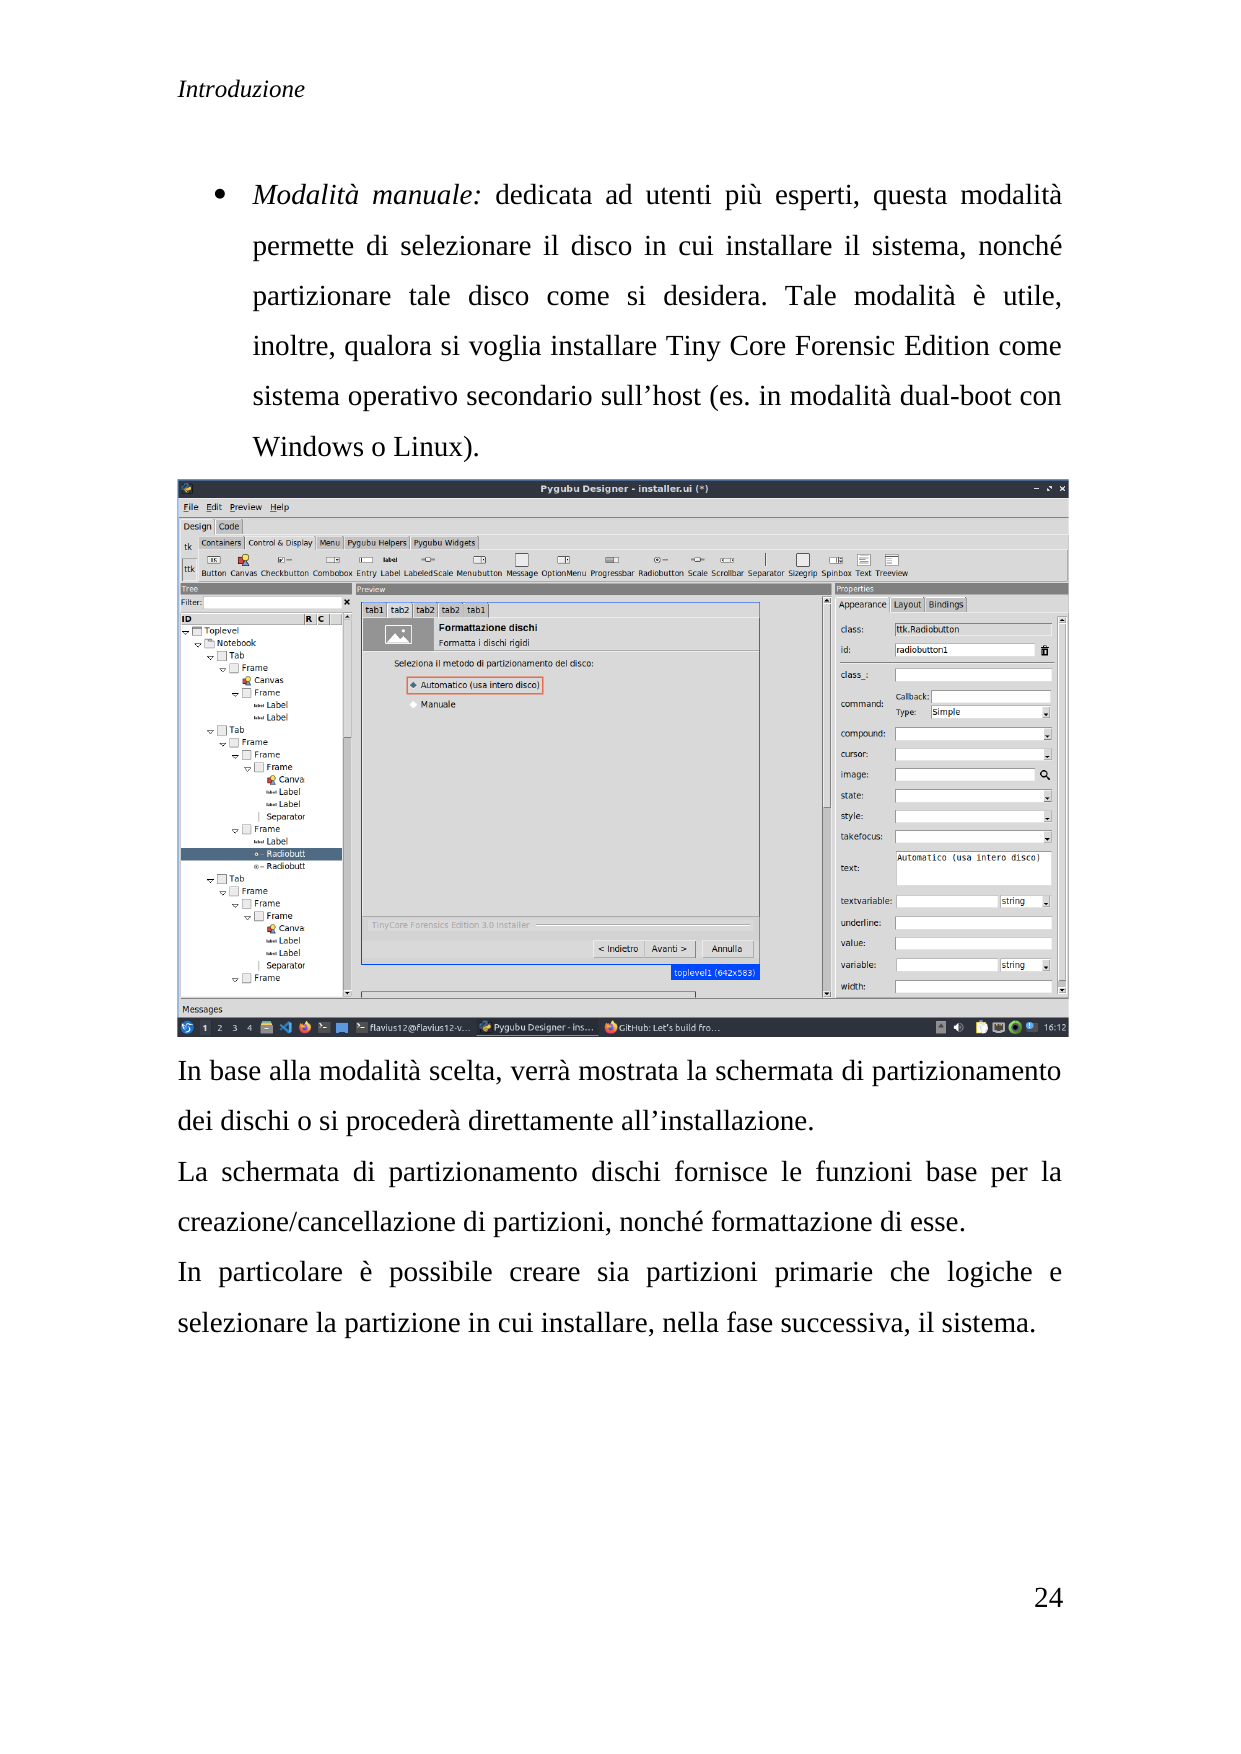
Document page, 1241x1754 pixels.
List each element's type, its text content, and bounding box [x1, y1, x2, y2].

text In particolare è possibile creare sia partizioni primarie che logiche e selezionare la partizione in cui installare, nella fase successiva, il sistema. [177, 1254, 1063, 1338]
text In base alla modalità scelta, verrà mostrata la schermata di partizionamento dei dischi o si procederà direttamente all’installazione. [177, 1053, 1063, 1137]
text La schermata di partizionamento dischi fornisce le funzioni base per la creazione/cancellazione di partizioni, nonché formattazione di esse. [177, 1154, 1063, 1238]
list Modalità manuale: dedicata ad utenti più esperti, questa modalità permette di selezionare il disco in cui installare il sistema, nonché partizionare tale disco come si desidera. Tale modalità è utile, inoltre, qualora si voglia installare Tiny Core Forensic Edition come sistema operativo secondario sull’host (es. in modalità dual-boot con Windows o Linux). [215, 177, 1063, 462]
picture [177, 479, 1069, 1037]
